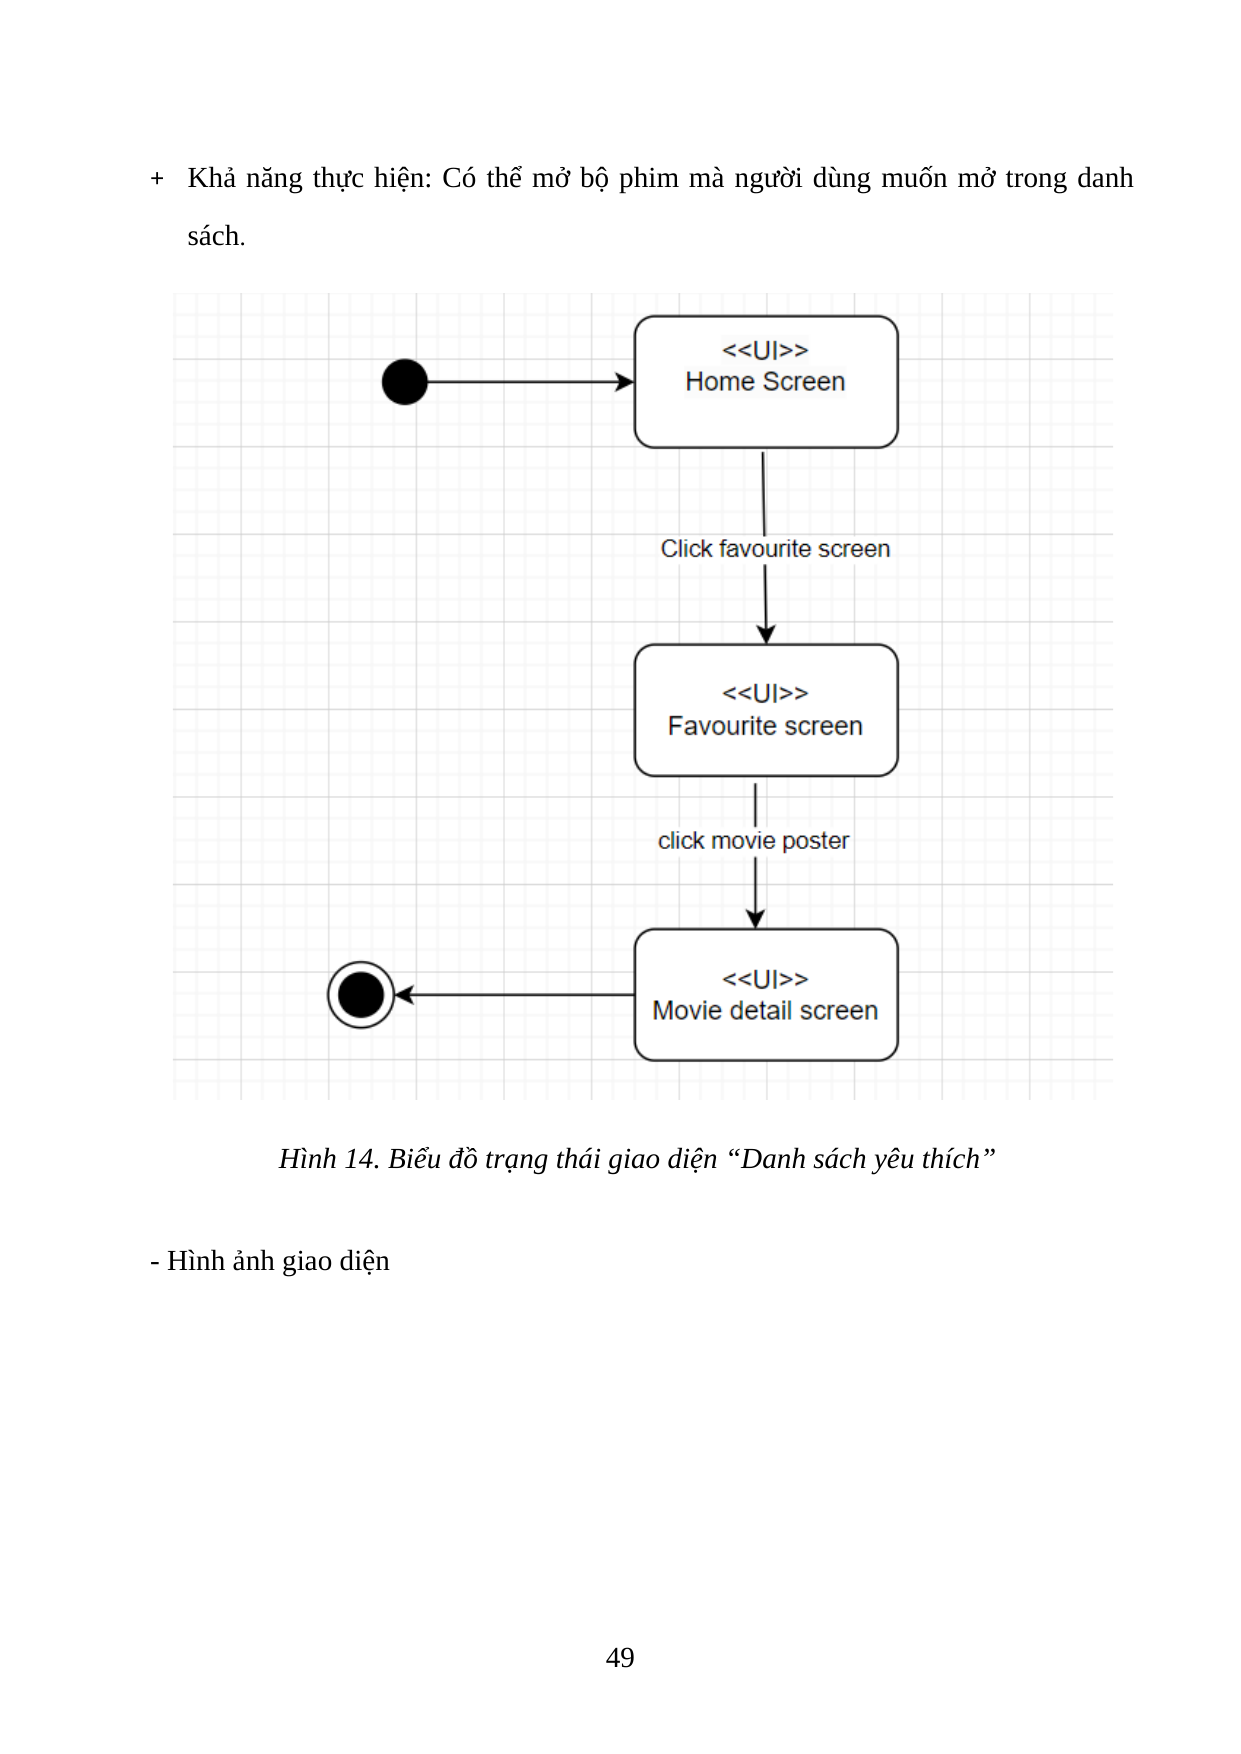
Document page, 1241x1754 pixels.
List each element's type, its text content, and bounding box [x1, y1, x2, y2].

text - Hình ảnh giao diện [150, 1243, 1090, 1277]
picture [172, 293, 1114, 1100]
list Khả năng thực hiện: Có thể mở bộ phim mà người dùng muốn mở trong danh sách. [150, 150, 1136, 252]
list Biểu đồ trạng thái giao diện “Danh sách yêu thích” [187, 1141, 1090, 1175]
